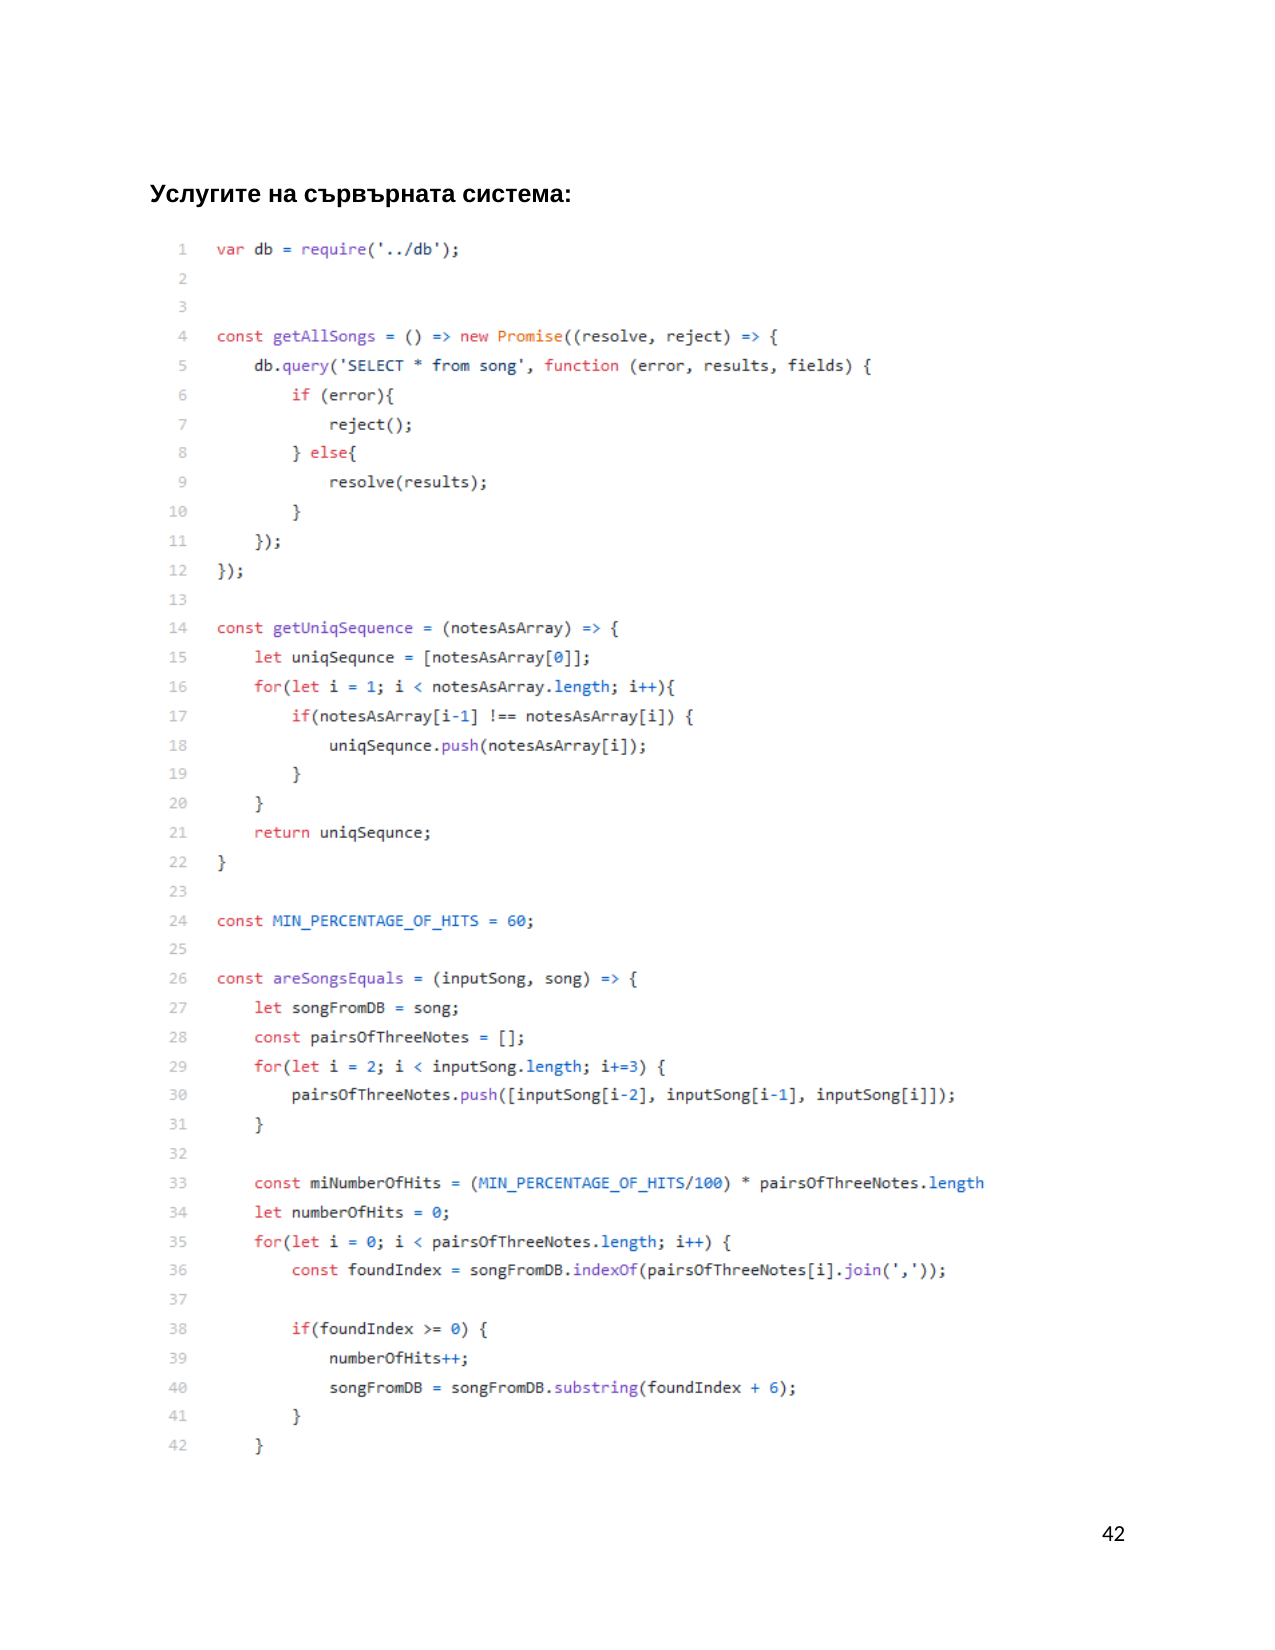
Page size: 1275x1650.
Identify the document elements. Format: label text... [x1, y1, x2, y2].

picture [150, 236, 1002, 1468]
text Услугите на сървърната система: [150, 179, 1125, 207]
